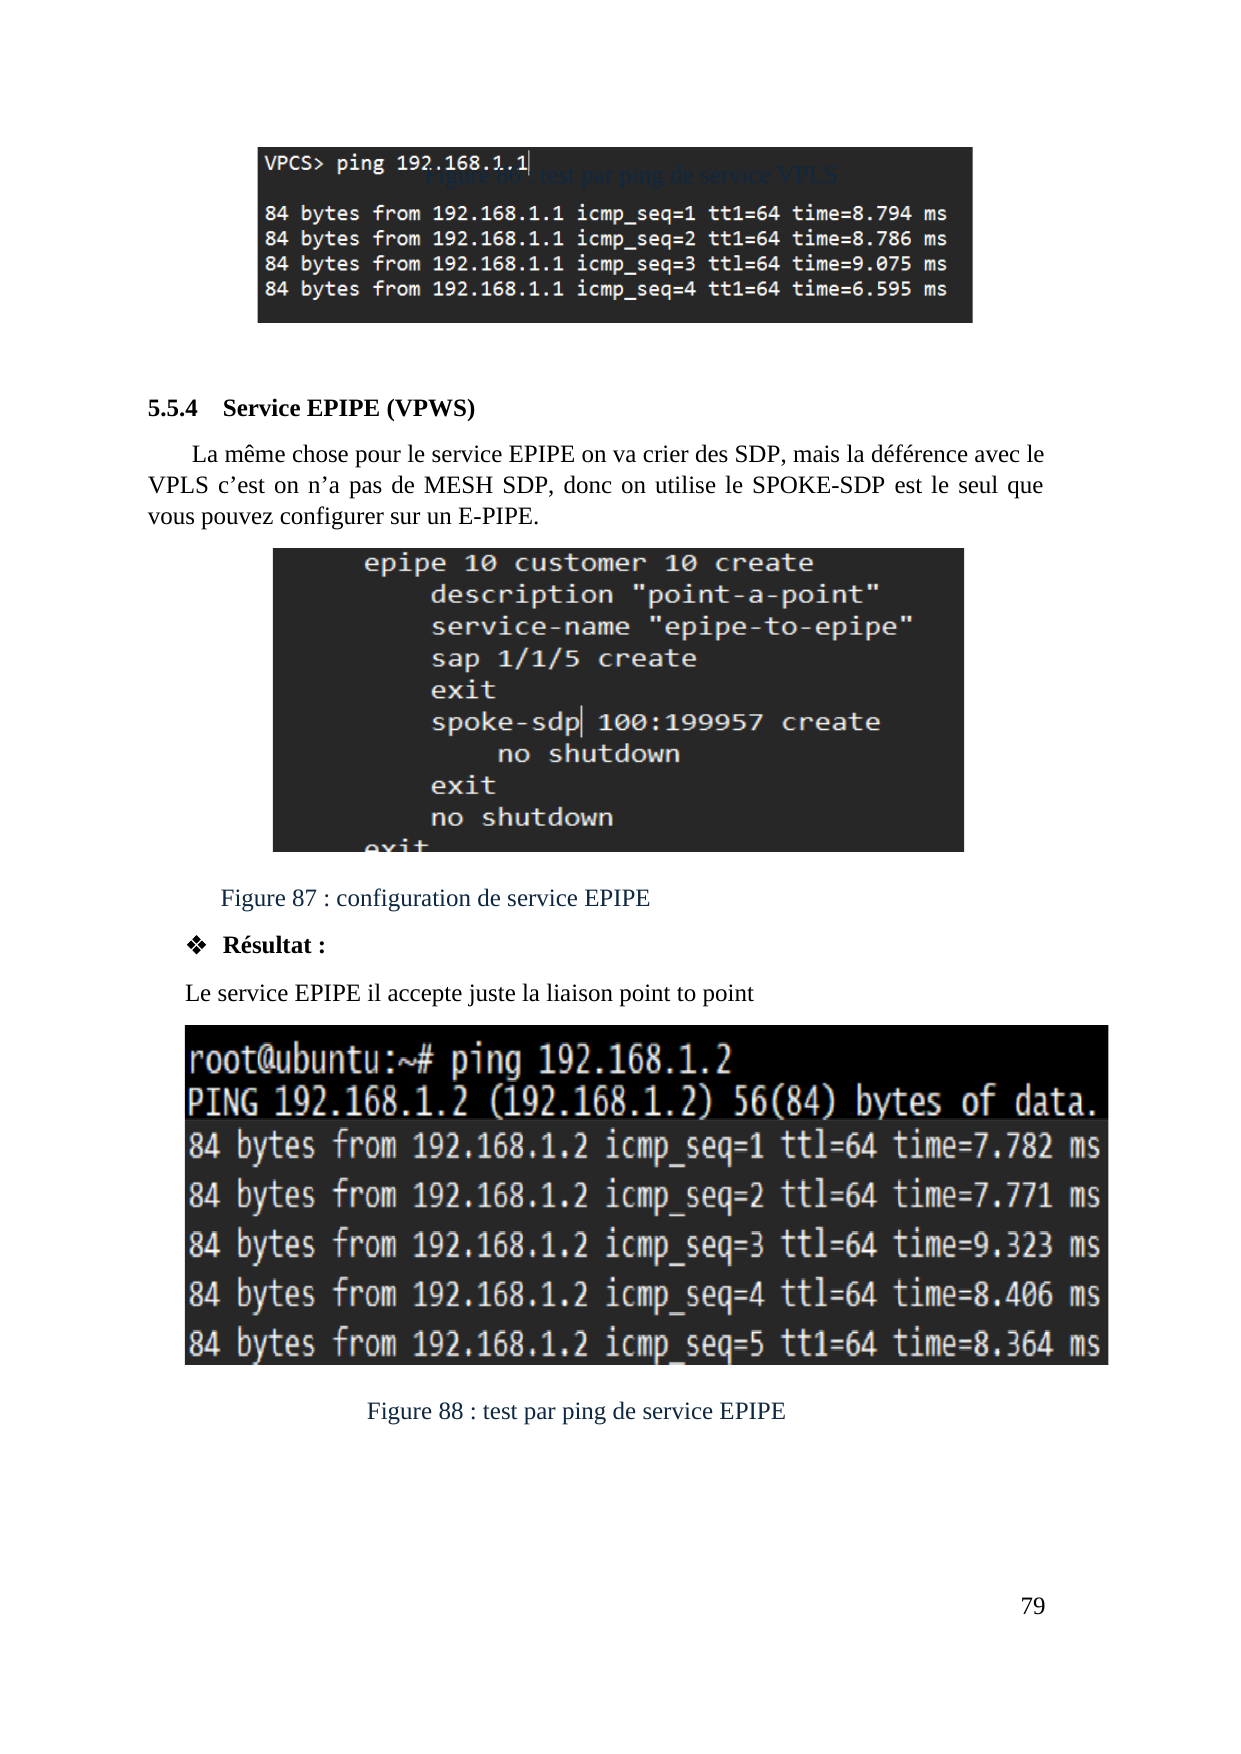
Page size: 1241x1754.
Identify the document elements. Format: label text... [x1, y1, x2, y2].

text La même chose pour le service EPIPE on va crier des SDP, mais la déférence avec le VPLS c’est on n’a pas de MESH SDP, donc on utilise le SPOKE-SDP est le seul que vous pouvez configurer sur un E-PIPE. [148, 439, 1045, 530]
picture [272, 548, 965, 852]
picture [257, 147, 973, 323]
text Le service EPIPE il accepte juste la liaison point to point [148, 978, 1045, 1007]
picture [184, 1025, 1109, 1365]
list Résultat : [185, 930, 1045, 959]
subtitle Service EPIPE (VPWS) [148, 393, 1045, 422]
